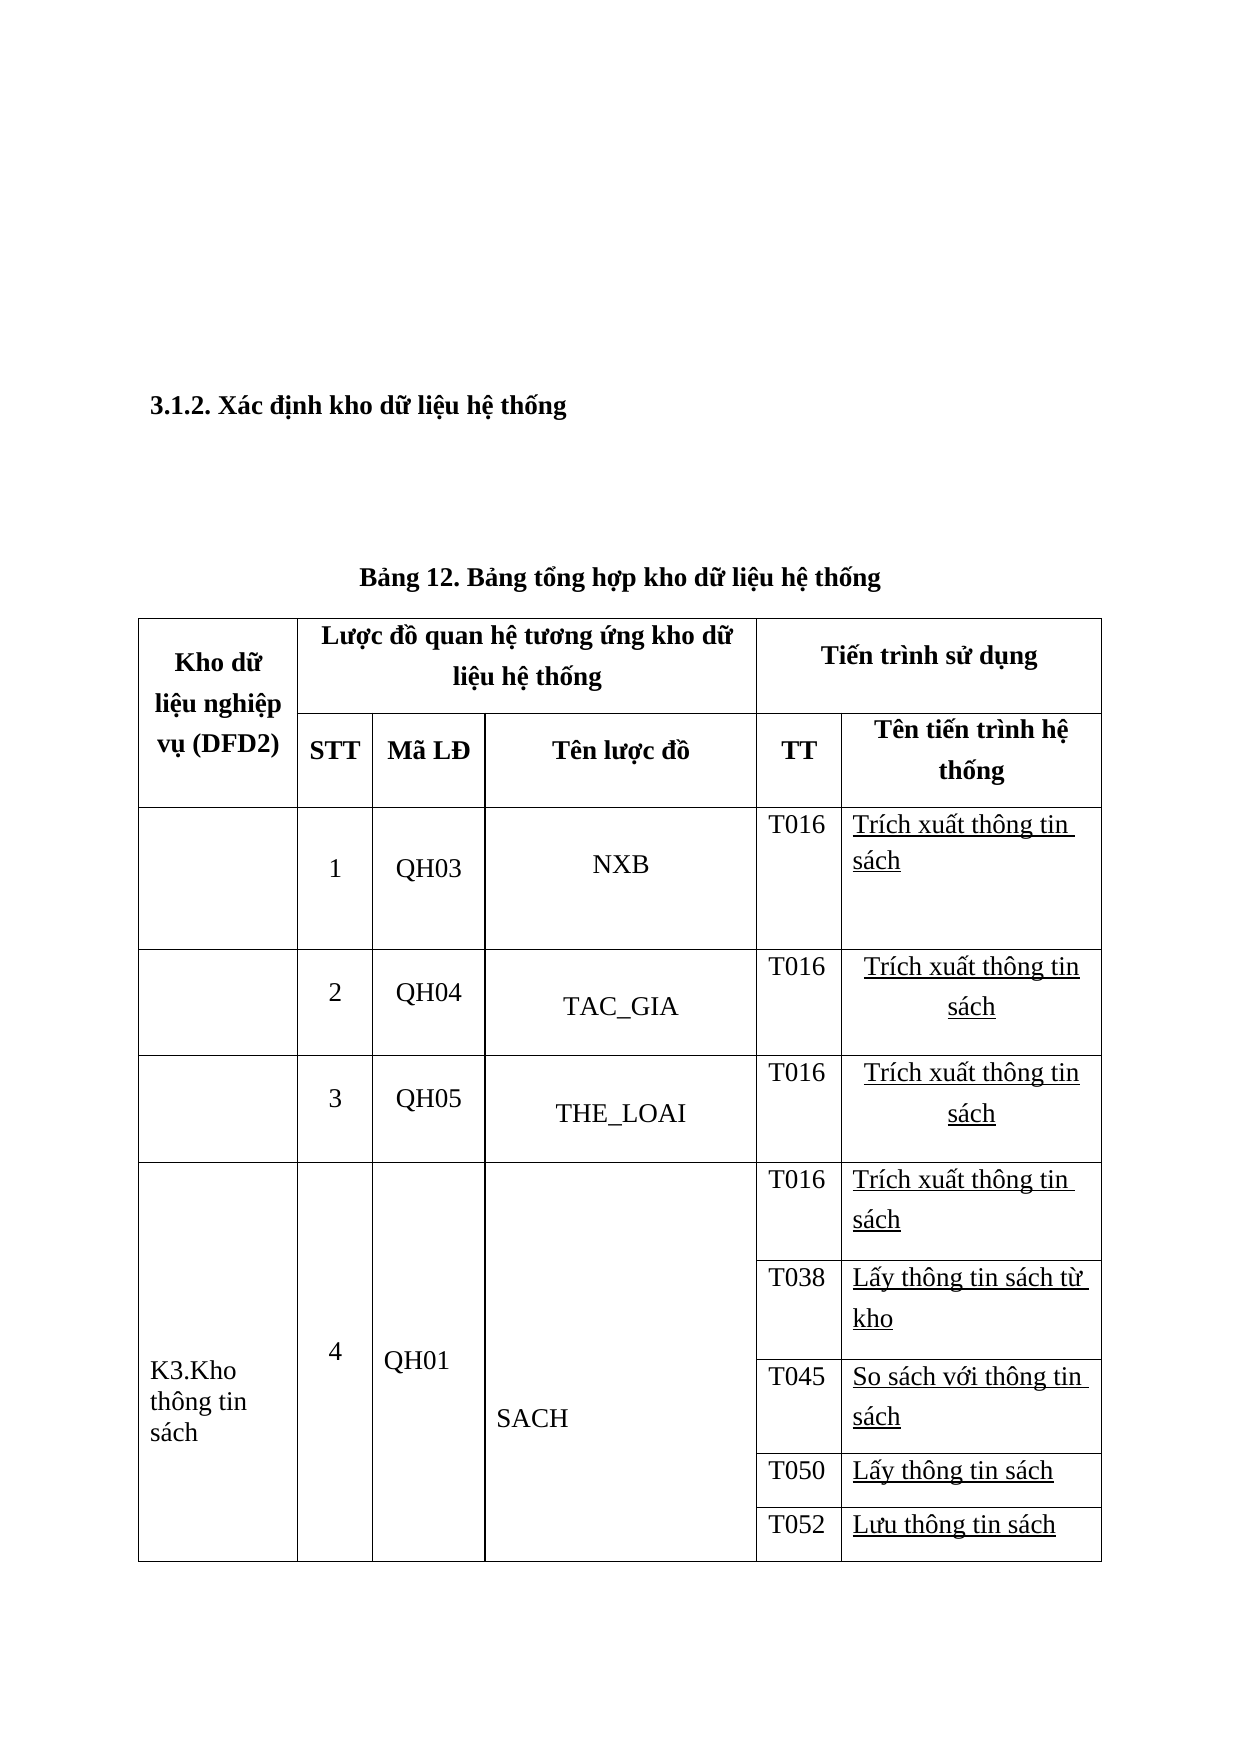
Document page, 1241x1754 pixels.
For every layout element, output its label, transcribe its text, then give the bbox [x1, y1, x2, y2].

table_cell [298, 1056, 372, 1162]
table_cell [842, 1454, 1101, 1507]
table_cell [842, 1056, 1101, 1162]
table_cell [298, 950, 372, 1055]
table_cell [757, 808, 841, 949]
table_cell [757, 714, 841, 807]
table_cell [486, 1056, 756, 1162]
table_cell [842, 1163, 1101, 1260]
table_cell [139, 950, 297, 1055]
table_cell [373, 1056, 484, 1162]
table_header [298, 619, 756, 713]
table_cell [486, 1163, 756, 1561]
subtitle Xác định kho dữ liệu hệ thống [150, 389, 1090, 420]
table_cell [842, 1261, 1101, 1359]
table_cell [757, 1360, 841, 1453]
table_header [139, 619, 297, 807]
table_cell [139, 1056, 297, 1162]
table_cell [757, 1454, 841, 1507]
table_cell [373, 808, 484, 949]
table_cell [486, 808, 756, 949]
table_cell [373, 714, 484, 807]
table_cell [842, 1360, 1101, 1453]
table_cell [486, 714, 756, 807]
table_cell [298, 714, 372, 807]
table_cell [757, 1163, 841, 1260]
text Bảng 12. Bảng tổng hợp kho dữ liệu hệ thống [150, 561, 1090, 592]
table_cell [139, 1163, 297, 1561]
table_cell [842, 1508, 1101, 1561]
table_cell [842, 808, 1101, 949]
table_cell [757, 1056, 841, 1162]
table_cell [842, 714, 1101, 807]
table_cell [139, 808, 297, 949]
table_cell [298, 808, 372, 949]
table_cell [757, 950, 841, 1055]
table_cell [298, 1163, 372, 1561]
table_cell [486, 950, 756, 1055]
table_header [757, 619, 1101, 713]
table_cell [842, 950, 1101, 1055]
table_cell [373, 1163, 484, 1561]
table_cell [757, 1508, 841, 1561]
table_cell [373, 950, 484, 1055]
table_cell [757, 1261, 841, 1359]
